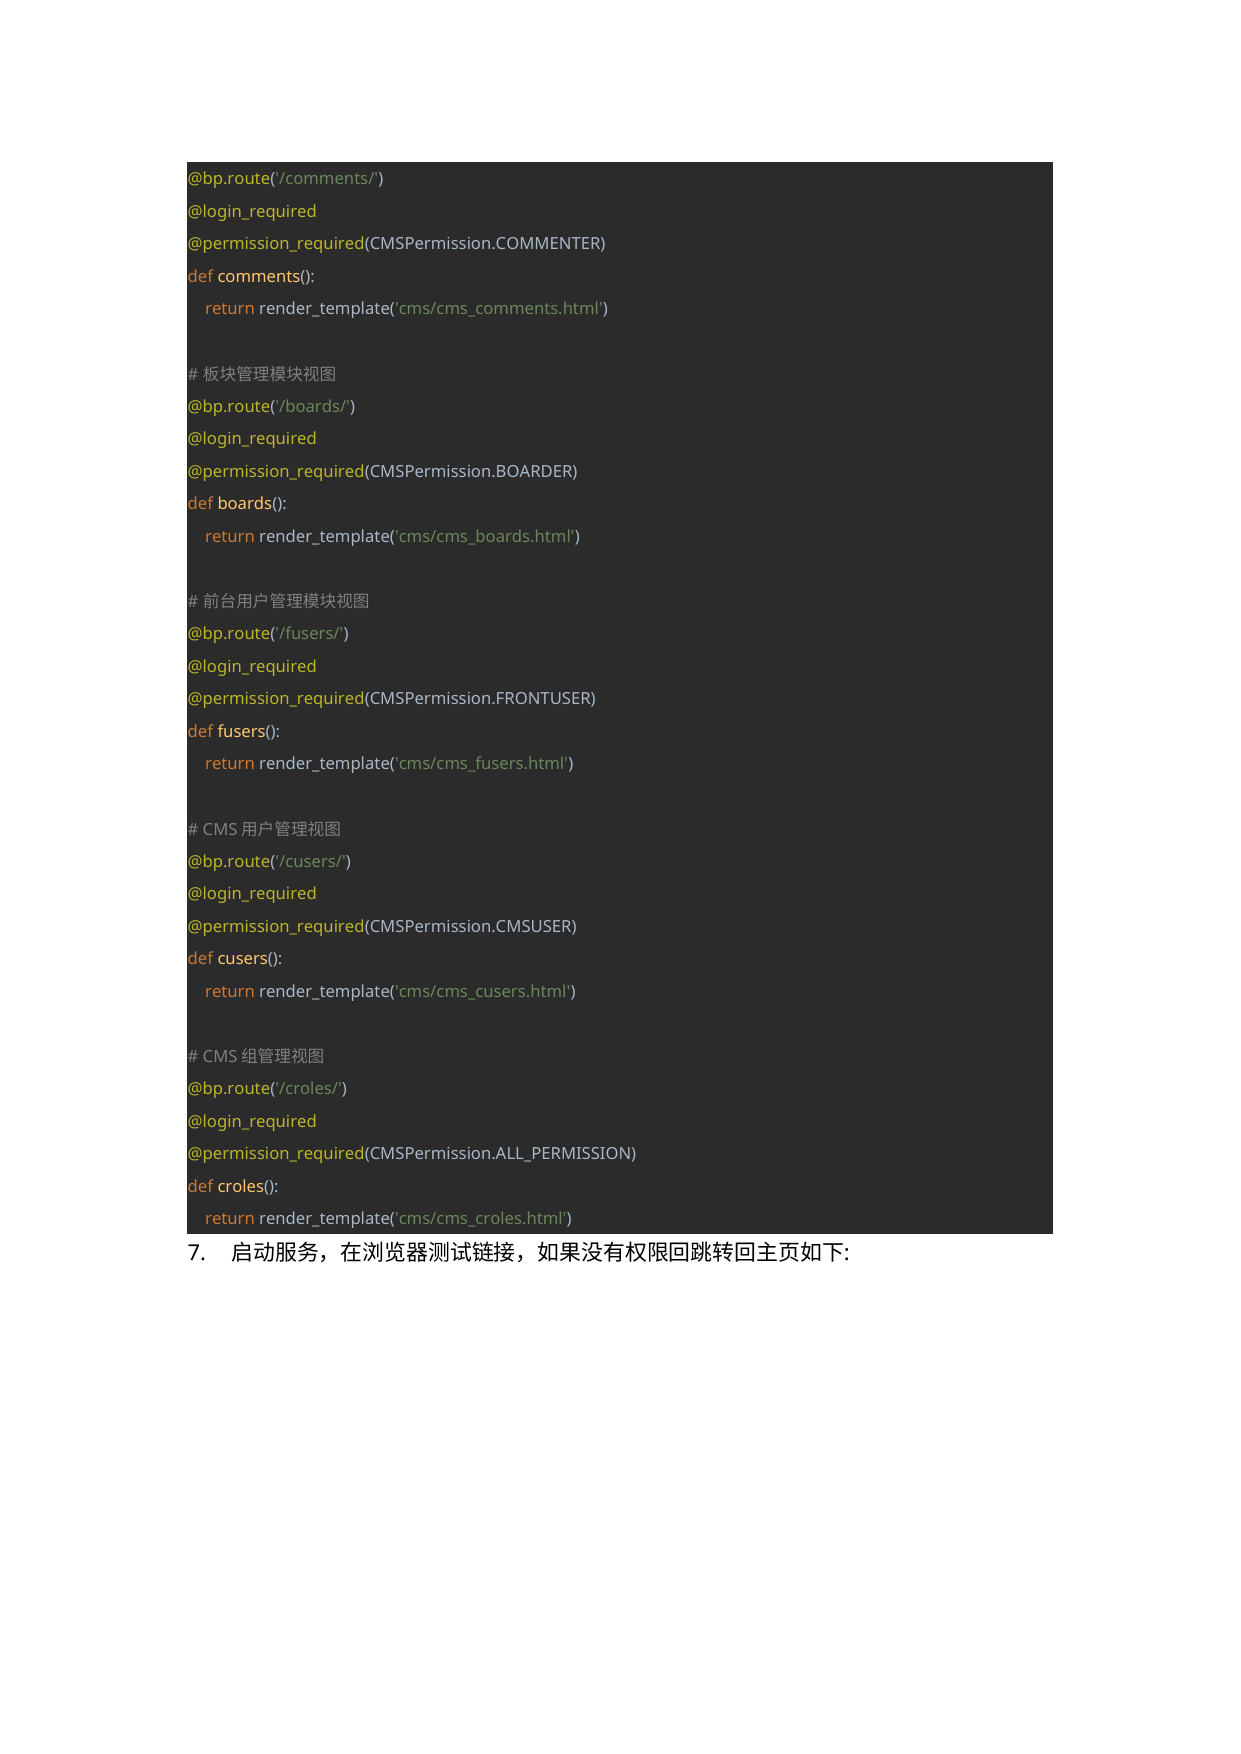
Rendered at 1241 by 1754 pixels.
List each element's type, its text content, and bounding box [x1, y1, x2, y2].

list 启动服务，在浏览器测试链接，如果没有权限回跳转回主页如下: [187, 1234, 1053, 1267]
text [187, 162, 1053, 1234]
